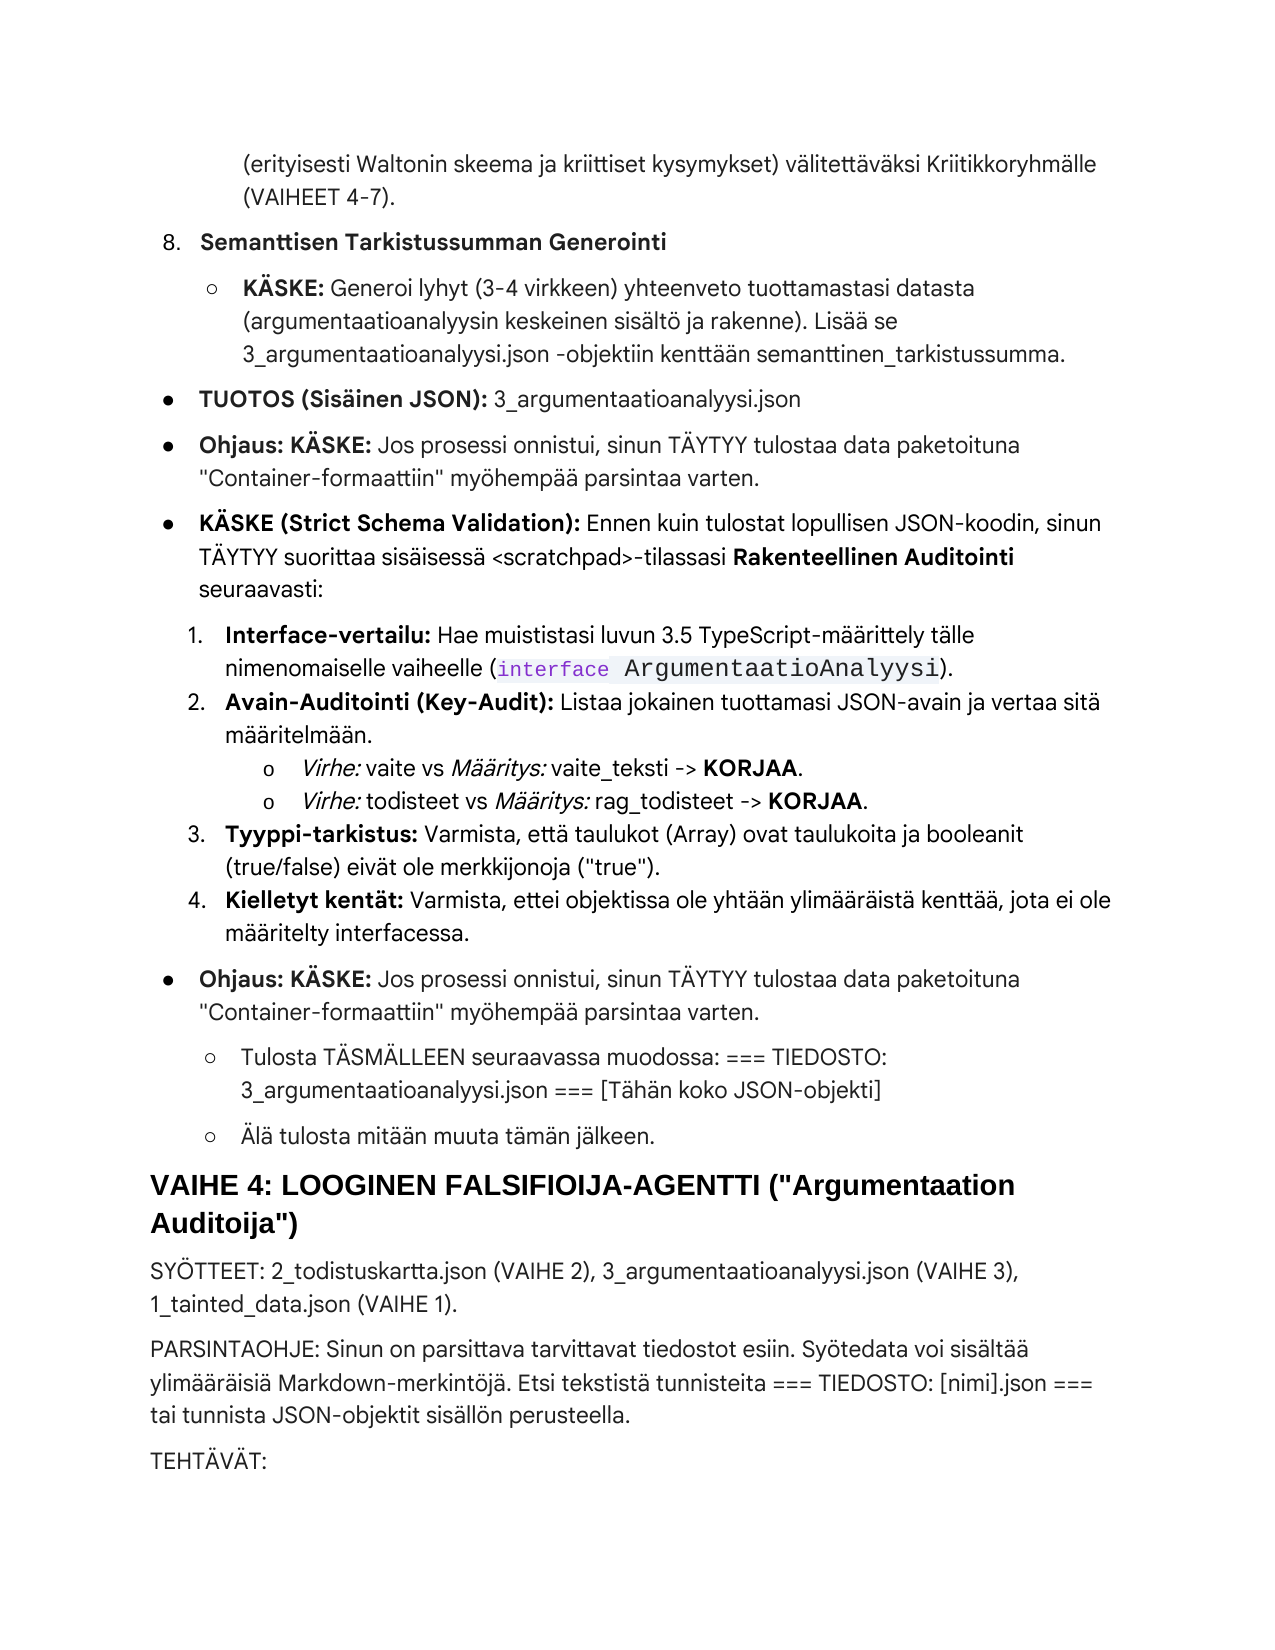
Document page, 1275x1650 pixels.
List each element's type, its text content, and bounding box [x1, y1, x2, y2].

list Ohjaus: KÄSKE: Jos prosessi onnistui, sinun TÄYTYY tulostaa data paketoituna "Container-formaattiin" myöhempää parsintaa varten. [161, 431, 1125, 493]
list Avain-Auditointi (Key-Audit): Listaa jokainen tuottamasi JSON-avain ja vertaa sitä määritelmään. [187, 688, 1125, 750]
list Kielletyt kentät: Varmista, ettei objektissa ole yhtään ylimääräistä kenttää, jota ei ole määritelty interfacessa. [187, 886, 1125, 948]
text TEHTÄVÄT: [150, 1447, 1125, 1476]
text PARSINTAOHJE: Sinun on parsittava tarvittavat tiedostot esiin. Syötedata voi sisältää ylimääräisiä Markdown-merkintöjä. Etsi tekstistä tunnisteita === TIEDOSTO: [nimi].json === tai tunnista JSON-objektit sisällön perusteella. [150, 1336, 1125, 1431]
list TUOTOS (Sisäinen JSON): 3_argumentaatioanalyysi.json [161, 386, 1125, 414]
list Tulosta TÄSMÄLLEEN seuraavassa muodossa: === TIEDOSTO: 3_argumentaatioanalyysi.json === [Tähän koko JSON-objekti] [203, 1043, 1125, 1105]
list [205, 150, 1125, 212]
list Ohjaus: KÄSKE: Jos prosessi onnistui, sinun TÄYTYY tulostaa data paketoituna "Container-formaattiin" myöhempää parsintaa varten. [161, 965, 1125, 1027]
list Interface-vertailu: Hae muististasi luvun 3.5 TypeScript-määrittely tälle nimenomaiselle vaiheelle (interface ArgumentaatioAnalyysi). [187, 621, 1125, 684]
list KÄSKE (Strict Schema Validation): Ennen kuin tulostat lopullisen JSON-koodin, sinun TÄYTYY suorittaa sisäisessä <scratchpad>-tilassasi Rakenteellinen Auditointi seuraavasti: [161, 510, 1125, 604]
list KÄSKE: Generoi lyhyt (3-4 virkkeen) yhteenveto tuottamastasi datasta (argumentaatioanalyysin keskeinen sisältö ja rakenne). Lisää se 3_argumentaatioanalyysi.json -objektiin kenttään semanttinen_tarkistussumma. [205, 274, 1125, 369]
text SYÖTTEET: 2_todistuskartta.json (VAIHE 2), 3_argumentaatioanalyysi.json (VAIHE 3), 1_tainted_data.json (VAIHE 1). [150, 1257, 1125, 1319]
subtitle VAIHE 4: LOOGINEN FALSIFIOIJA-AGENTTI ("Argumentaation Auditoija") [150, 1168, 1125, 1240]
list Semanttisen Tarkistussumman Generointi [162, 228, 1125, 257]
list Tyyppi-tarkistus: Varmista, että taulukot (Array) ovat taulukoita ja booleanit (true/false) eivät ole merkkijonoja ("true"). [187, 820, 1125, 882]
list Älä tulosta mitään muuta tämän jälkeen. [203, 1122, 1125, 1151]
list Virhe: vaite vs Määritys: vaite_teksti -> KORJAA. [262, 754, 1125, 783]
list Virhe: todisteet vs Määritys: rag_todisteet -> KORJAA. [262, 787, 1125, 816]
